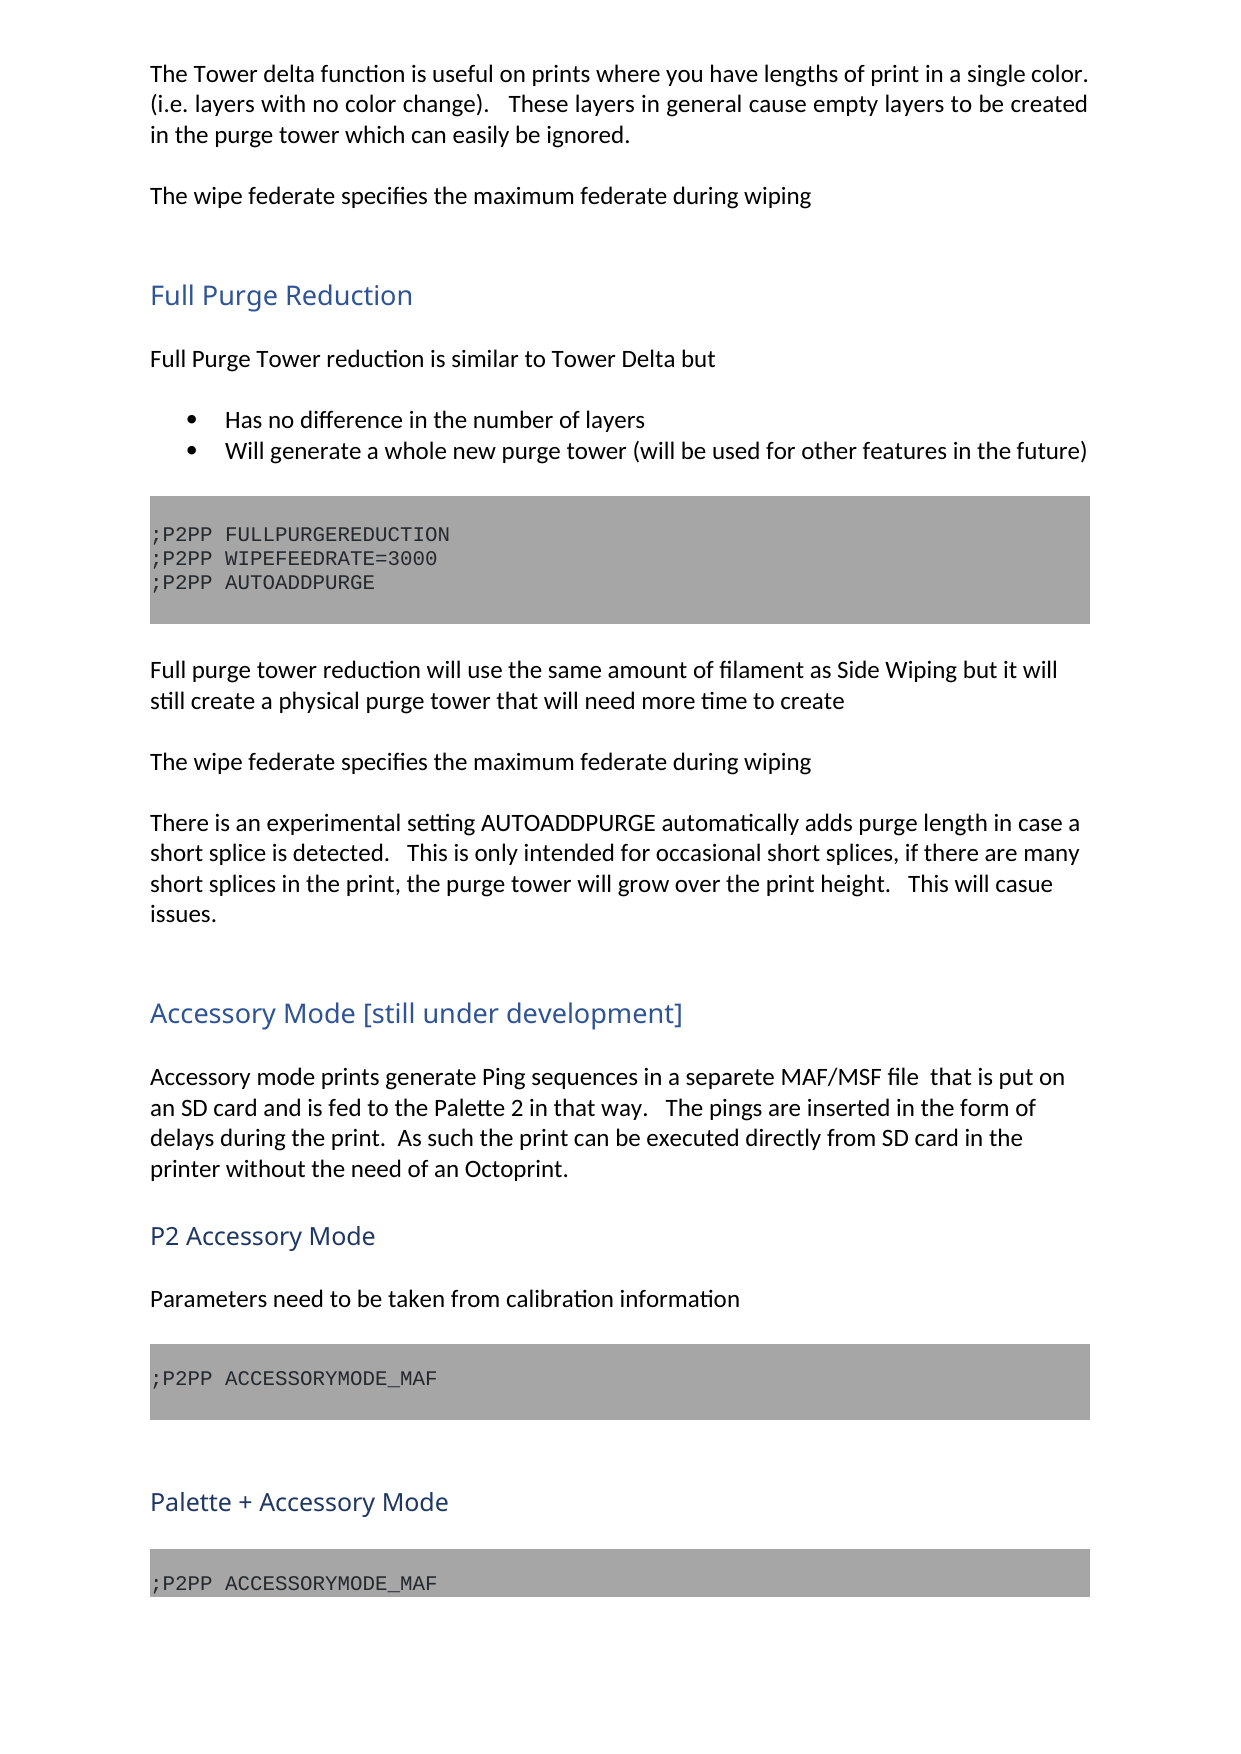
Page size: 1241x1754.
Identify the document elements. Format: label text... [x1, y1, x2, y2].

subtitle Accessory Mode [still under development] [150, 994, 1090, 1031]
text Full purge tower reduction will use the same amount of filament as Side Wiping but it will still create a physical purge tower that will need more time to create [150, 654, 1090, 715]
text There is an experimental setting AUTOADDPURGE automatically adds purge length in case a short splice is detected. This is only intended for occasional short splices, if there are many short splices in the print, the purge tower will grow over the print height. This will casue issues. [150, 807, 1090, 929]
text The wipe federate specifies the maximum federate during wiping [150, 746, 1090, 776]
text Parameters need to be taken from calibration information [150, 1283, 1090, 1313]
text The wipe federate specifies the maximum federate during wiping [150, 180, 1090, 211]
list Has no difference in the number of layers [187, 404, 1090, 435]
list Will generate a whole new purge tower (will be used for other features in the future) [187, 435, 1090, 465]
subtitle Palette + Accessory Mode [150, 1485, 1090, 1519]
text ;P2PP AUTOADDPURGE [150, 572, 1090, 595]
text ;P2PP WIPEFEEDRATE=3000 [150, 548, 1090, 572]
text Full Purge Tower reduction is similar to Tower Delta but [150, 343, 1090, 374]
text Accessory mode prints generate Ping sequences in a separete MAF/MSF file that is put on an SD card and is fed to the Palette 2 in that way. The pings are inserted in the form of delays during the print. As such the print can be executed directly from SD card in the printer without the need of an Octoprint. [150, 1062, 1090, 1184]
subtitle P2 Accessory Mode [150, 1218, 1090, 1252]
text The Tower delta function is useful on prints where you have lengths of print in a single color. (i.e. layers with no color change). These layers in general cause empty layers to be created in the purge tower which can easily be ignored. [150, 58, 1090, 150]
text ;P2PP ACCESSORYMODE_MAF [150, 1368, 1090, 1391]
text ;P2PP ACCESSORYMODE_MAF [150, 1573, 1090, 1597]
text ;P2PP FULLPURGEREDUCTION [150, 524, 1090, 548]
subtitle Full Purge Reduction [150, 276, 1090, 313]
